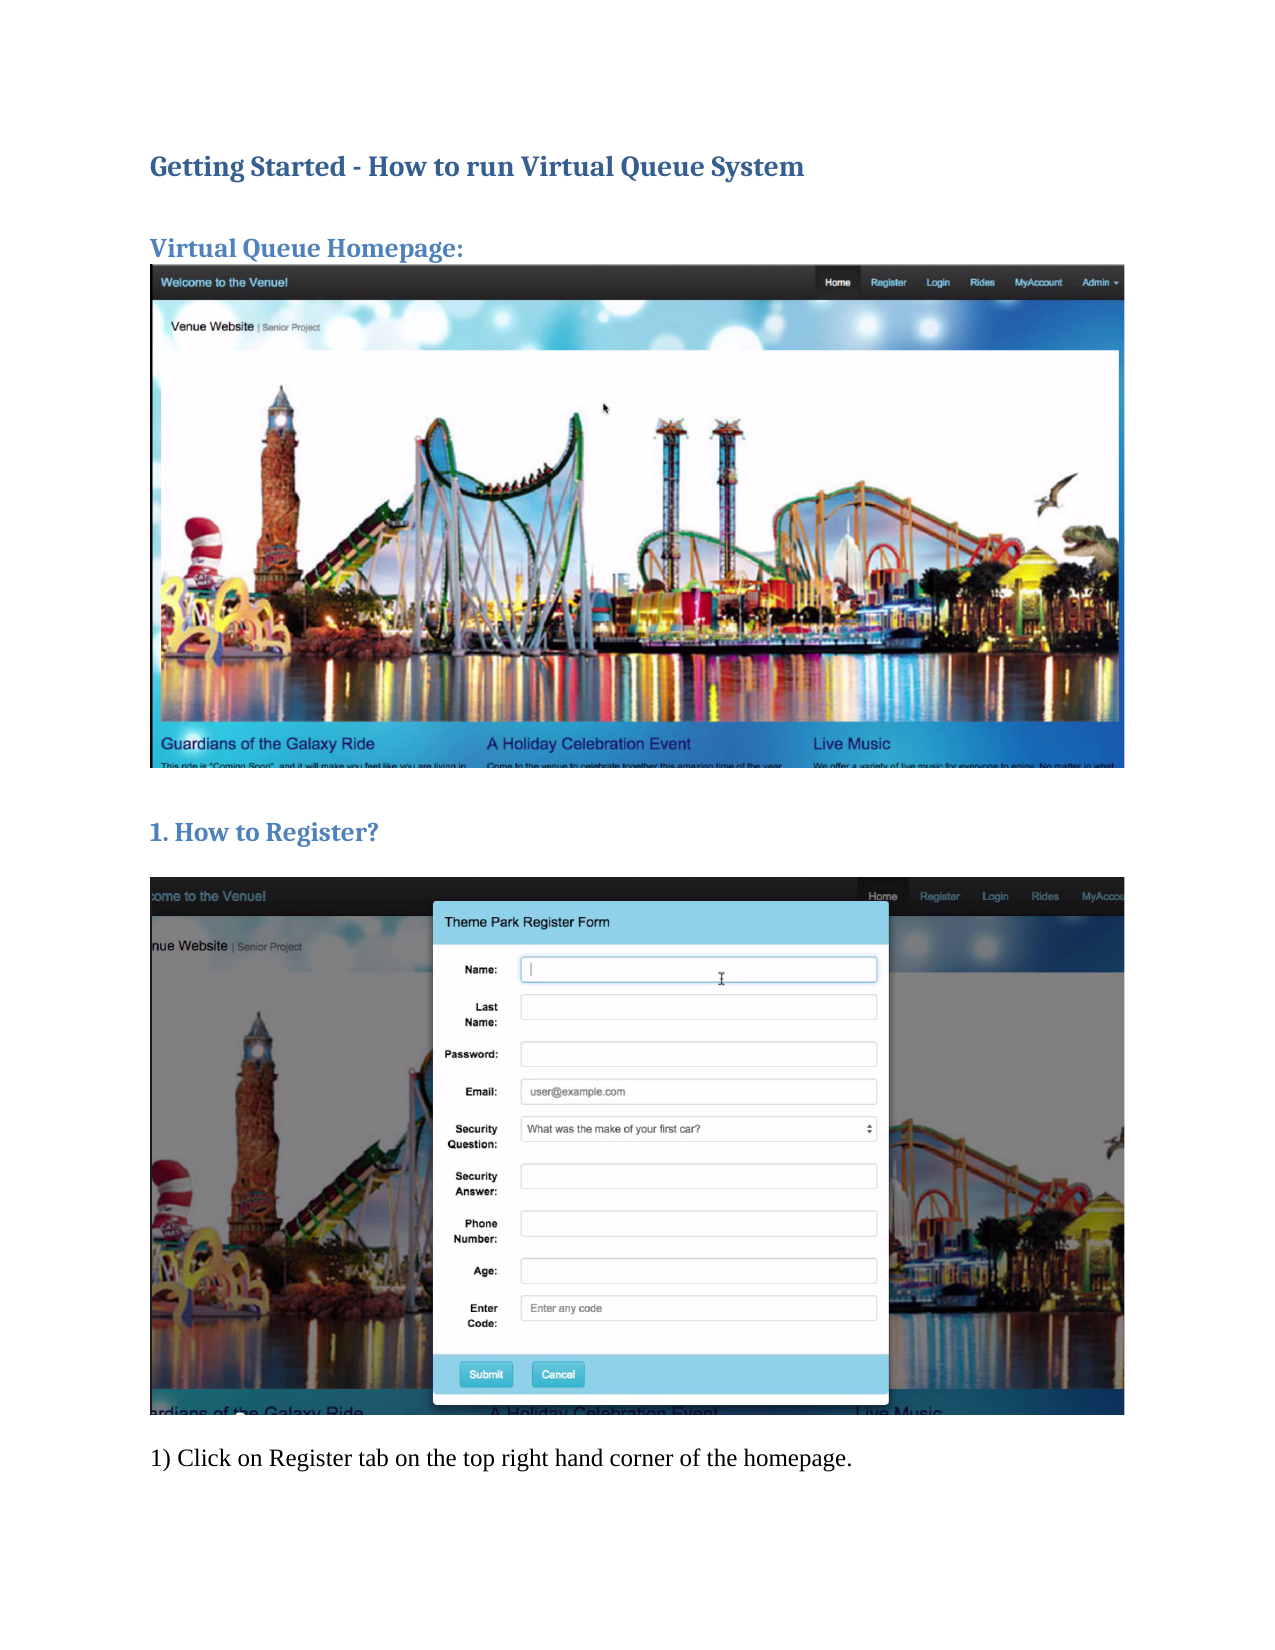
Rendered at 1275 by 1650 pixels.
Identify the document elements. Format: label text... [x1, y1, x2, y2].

subtitle Virtual Queue Homepage: [150, 233, 1125, 264]
subtitle 1. How to Register? [150, 817, 1125, 848]
picture [150, 264, 1125, 768]
picture [150, 877, 1125, 1415]
subtitle Getting Started - How to run Virtual Queue System [150, 150, 1125, 183]
text 1) Click on Register tab on the top right hand corner of the homepage. [150, 1443, 1125, 1472]
